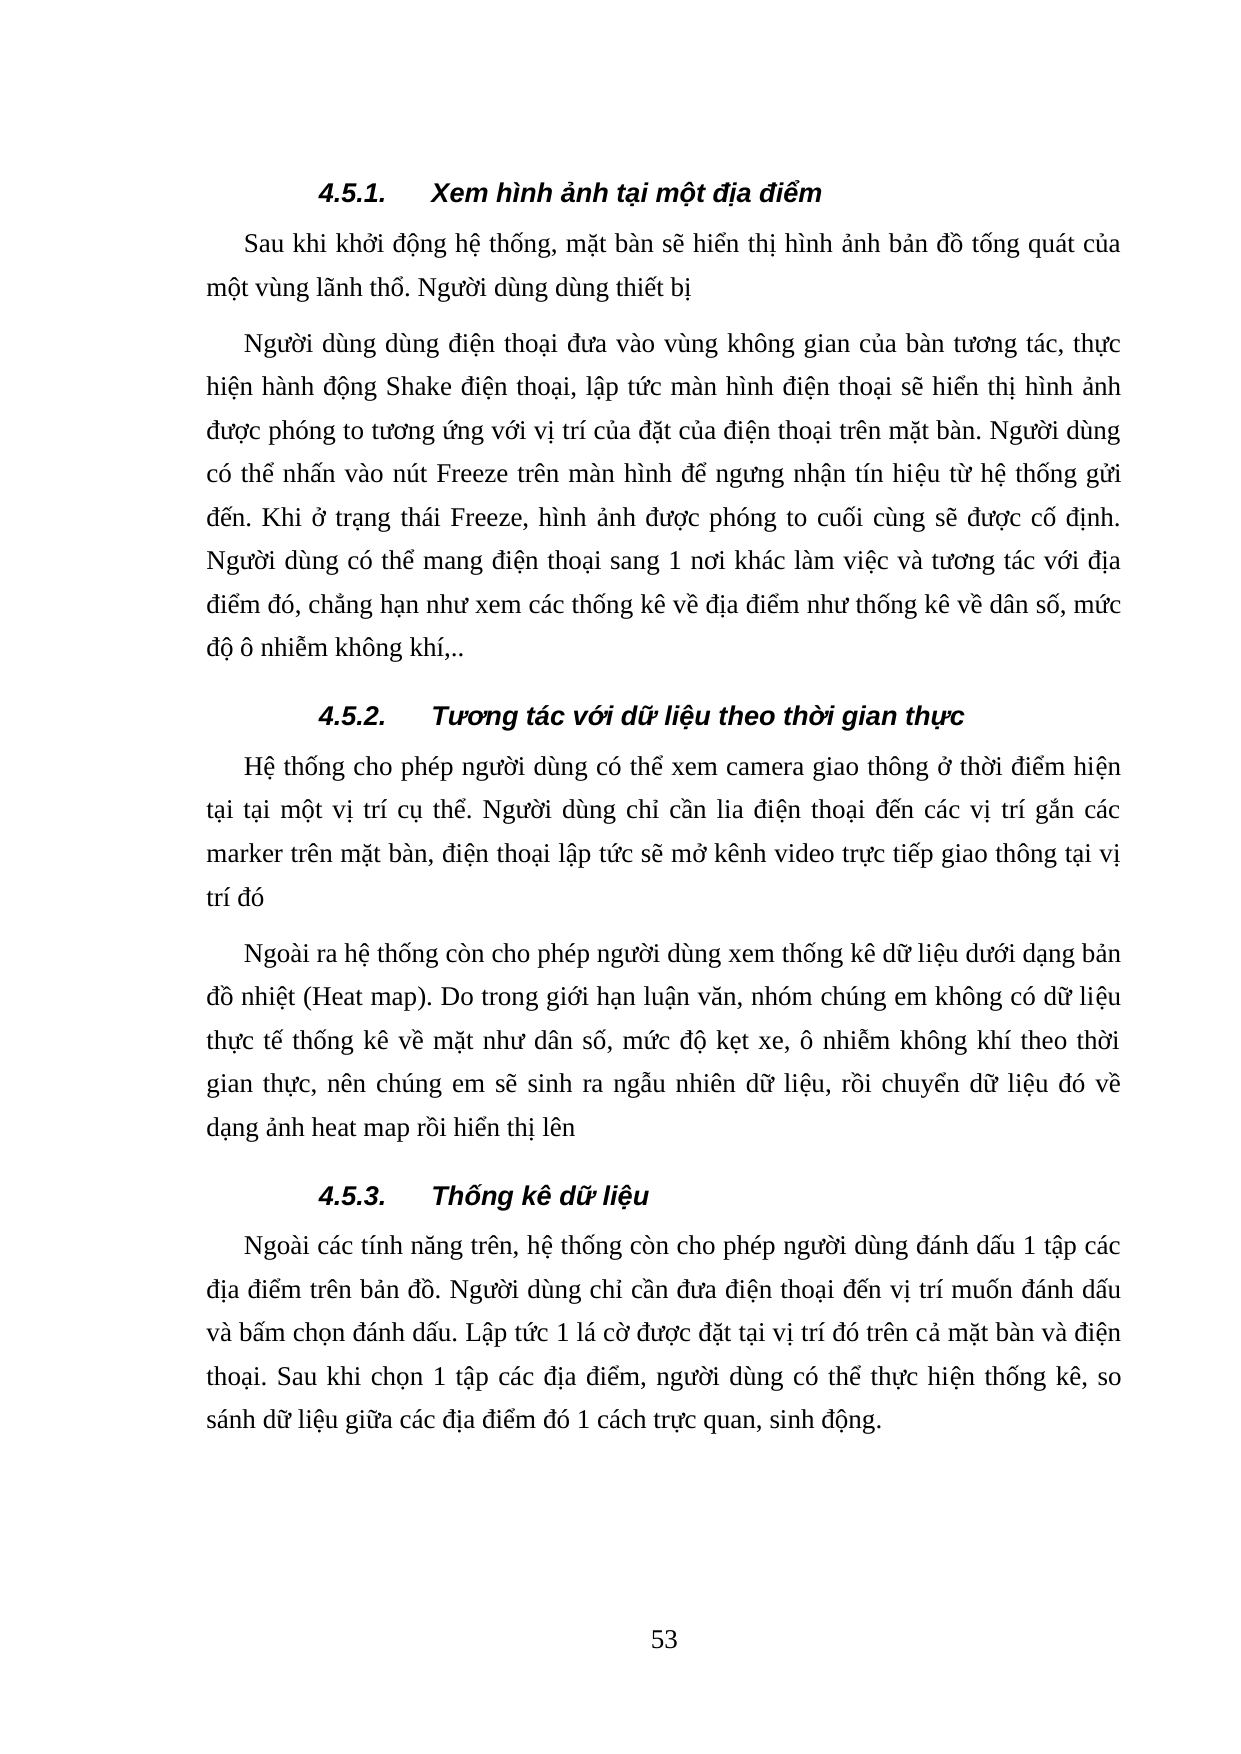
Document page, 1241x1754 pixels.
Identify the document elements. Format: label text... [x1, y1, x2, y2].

subtitle Thống kê dữ liệu [281, 1179, 1122, 1211]
text Ngoài các tính năng trên, hệ thống còn cho phép người dùng đánh dấu 1 tập các địa điểm trên bản đồ. Người dùng chỉ cần đưa điện thoại đến vị trí muốn đánh dấu và bấm chọn đánh dấu. Lập tức 1 lá cờ được đặt tại vị trí đó trên cả mặt bàn và điện thoại. Sau khi chọn 1 tập các địa điểm, người dùng có thể thực hiện thống kê, so sánh dữ liệu giữa các địa điểm đó 1 cách trực quan, sinh động. [206, 1229, 1122, 1435]
text Sau khi khởi động hệ thống, mặt bàn sẽ hiển thị hình ảnh bản đồ tống quát của một vùng lãnh thổ. Người dùng dùng thiết bị [206, 227, 1122, 302]
text Ngoài ra hệ thống còn cho phép người dùng xem thống kê dữ liệu dưới dạng bản đồ nhiệt (Heat map). Do trong giới hạn luận văn, nhóm chúng em không có dữ liệu thực tế thống kê về mặt như dân số, mức độ kẹt xe, ô nhiễm không khí theo thời gian thực, nên chúng em sẽ sinh ra ngẫu nhiên dữ liệu, rồi chuyển dữ liệu đó về dạng ảnh heat map rồi hiển thị lên [206, 937, 1122, 1142]
text Người dùng dùng điện thoại đưa vào vùng không gian của bàn tương tác, thực hiện hành động Shake điện thoại, lập tức màn hình điện thoại sẽ hiển thị hình ảnh được phóng to tương ứng với vị trí của đặt của điện thoại trên mặt bàn. Người dùng có thể nhấn vào nút Freeze trên màn hình để ngưng nhận tín hiệu từ hệ thống gửi đến. Khi ở trạng thái Freeze, hình ảnh được phóng to cuối cùng sẽ được cố định. Người dùng có thể mang điện thoại sang 1 nơi khác làm việc và tương tác với địa điểm đó, chẳng hạn như xem các thống kê về địa điểm như thống kê về dân số, mức độ ô nhiễm không khí,.. [206, 327, 1122, 663]
subtitle Tương tác với dữ liệu theo thời gian thực [281, 700, 1122, 731]
subtitle Xem hình ảnh tại một địa điểm [281, 177, 1122, 208]
text Hệ thống cho phép người dùng có thể xem camera giao thông ở thời điểm hiện tại tại một vị trí cụ thể. Người dùng chỉ cần lia điện thoại đến các vị trí gắn các marker trên mặt bàn, điện thoại lập tức sẽ mở kênh video trực tiếp giao thông tại vị trí đó [206, 750, 1122, 912]
